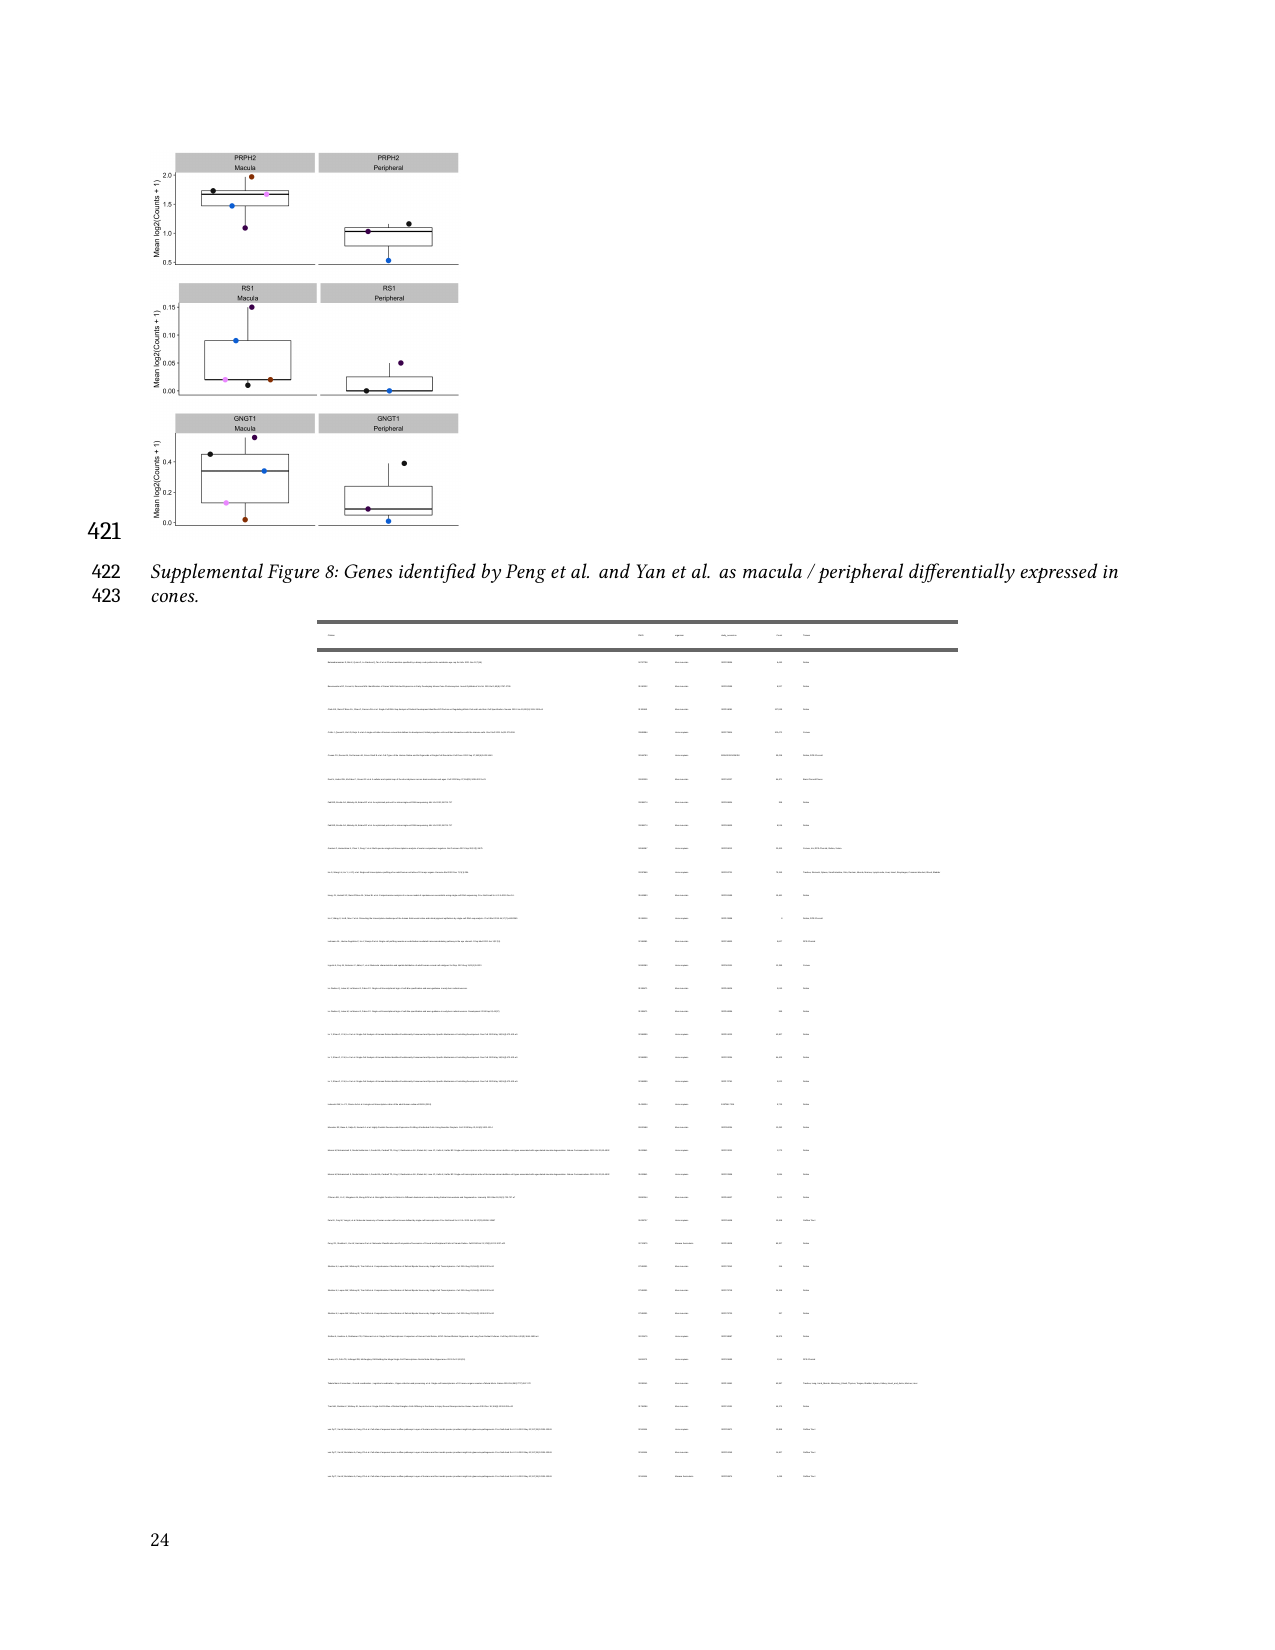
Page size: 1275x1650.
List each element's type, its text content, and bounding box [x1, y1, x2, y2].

table_cell Homo sapiens [665, 1070, 711, 1093]
table_cell Outflow Tract [793, 1209, 958, 1232]
table_cell 30712875 [628, 1232, 664, 1256]
table_cell Homo sapiens [665, 1023, 711, 1046]
table_cell 10,858 [757, 1418, 792, 1441]
table_cell RPE-Choroid [793, 930, 958, 953]
table_cell 32946783 [628, 745, 664, 768]
table_cell Homo sapiens [665, 861, 711, 884]
table_cell 31653841 [628, 1163, 664, 1186]
table_cell SRP222958 [711, 1163, 757, 1186]
table_cell 14,827 [757, 1441, 792, 1464]
table_cell 64,425 [757, 1046, 792, 1070]
table_cell Mus musculus [665, 791, 711, 814]
table_cell 12,092 [757, 1116, 792, 1139]
table_cell 46,175 [757, 1395, 792, 1418]
table_cell SRP292721 [711, 861, 757, 884]
table_header study_accession [711, 624, 757, 647]
table_cell Mus musculus [665, 930, 711, 953]
table_cell Homo sapiens [665, 1325, 711, 1348]
table_cell Homo sapiens [665, 1046, 711, 1070]
table_cell Retina [793, 791, 958, 814]
table_cell 31784286 [628, 1395, 664, 1418]
table_cell 32386599 [628, 1070, 664, 1093]
table_cell Mus musculus [665, 1441, 711, 1464]
table_header Citation [317, 624, 628, 647]
table_cell Mus musculus [665, 1116, 711, 1139]
table_cell SRP170761 [711, 1070, 757, 1093]
table_cell SRP255871 [711, 1418, 757, 1441]
table_cell 34381080 [628, 954, 664, 977]
table_cell 9,725 [757, 1093, 792, 1116]
table_cell Mus musculus [665, 652, 711, 675]
table_cell 100,472 [757, 721, 792, 744]
table_cell 32341164 [628, 1418, 664, 1441]
table_cell SRP075719 [711, 1279, 757, 1302]
table_cell 337 [757, 1302, 792, 1325]
table_cell Retina [793, 1093, 958, 1116]
table_cell Lukowski SW, Lo CY, Sharov AA et al. A single-cell transcriptome atlas of the adult human retina:e100811 (2019) [317, 1093, 628, 1116]
table_cell SRP125998 [711, 907, 757, 930]
table_cell Homo sapiens [665, 1139, 711, 1163]
table_cell 4,499 [757, 1465, 792, 1488]
table_cell SRP223254 [711, 1046, 757, 1070]
table_cell Retina [793, 1395, 958, 1418]
table_cell 34584087 [628, 838, 664, 861]
table_cell 9,607 [757, 930, 792, 953]
table_cell Mus musculus [665, 884, 711, 907]
table_cell 23,610 [757, 838, 792, 861]
table_cell Brain Choroid Plexus [793, 768, 958, 791]
table_cell 60,587 [757, 1372, 792, 1395]
table_cell 127,939 [757, 698, 792, 721]
table_cell SRP075720 [711, 1302, 757, 1325]
table_cell Outflow Tract [793, 1418, 958, 1441]
table_cell Retina [793, 675, 958, 698]
table_cell Retina [793, 884, 958, 907]
table_cell SRP228556 [711, 652, 757, 675]
table_cell Mus musculus [665, 698, 711, 721]
table_cell 34757798 [628, 652, 664, 675]
table_cell Retina [793, 652, 958, 675]
table_cell Retina [793, 1023, 958, 1046]
table_cell Retina [793, 1163, 958, 1186]
table_cell Retina [793, 698, 958, 721]
table_cell Mus musculus [665, 1302, 711, 1325]
table_cell 26000488 [628, 1116, 664, 1139]
table_cell Mus musculus [665, 1186, 711, 1209]
table_cell 8 [757, 907, 792, 930]
table_cell Retina [793, 1000, 958, 1023]
table_cell 33932339 [628, 768, 664, 791]
table_cell Mus musculus [665, 675, 711, 698]
table_cell 8,207 [757, 675, 792, 698]
table_cell SRP255012 [711, 838, 757, 861]
table_cell E-MTAB-7316 [711, 1093, 757, 1116]
table_cell 3,894 [757, 1163, 792, 1186]
table_cell Retina, RPE-Choroid [793, 907, 958, 930]
table_cell Mus musculus [665, 1000, 711, 1023]
table_cell 30283141 [628, 1372, 664, 1395]
table_cell SRP362101 [711, 954, 757, 977]
table_cell 79,245 [757, 861, 792, 884]
table_cell Mus musculus [665, 1395, 711, 1418]
table_cell Retina [793, 1116, 958, 1139]
table_cell SRP200499 [711, 884, 757, 907]
table_cell Homo sapiens [665, 1349, 711, 1372]
table_cell 32386599 [628, 1046, 664, 1070]
table_cell 27565351 [628, 1302, 664, 1325]
table_cell 31269016 [628, 907, 664, 930]
table_cell RPE-Choroid [793, 1349, 958, 1372]
table_cell 31436334 [628, 1093, 664, 1116]
table_cell Homo sapiens [665, 1093, 711, 1116]
table_cell 31128945 [628, 698, 664, 721]
table_cell 32439707 [628, 1209, 664, 1232]
table_cell Retina [793, 977, 958, 1000]
table_cell Retina [793, 814, 958, 837]
table_cell SRP073242 [711, 1256, 757, 1279]
table_cell 31843893 [628, 884, 664, 907]
table_header Count [757, 624, 792, 647]
table_cell Retina, RPE-Choroid [793, 745, 958, 768]
table_cell 1,273 [757, 1139, 792, 1163]
text Supplemental Figure 8: Genes identified by Peng et al. and Yan et al. as macula / peripheral differentially expressed in cones. [150, 560, 1125, 607]
table_header PMID [628, 624, 664, 647]
table_cell Retina [793, 1325, 958, 1348]
table_cell Mus musculus [665, 1279, 711, 1302]
table_cell 18,575 [757, 1325, 792, 1348]
table_cell SRP151023 [711, 1023, 757, 1046]
table_cell 55,018 [757, 745, 792, 768]
table_cell SRP238587 [711, 1325, 757, 1348]
table_cell 30850344 [628, 1186, 664, 1209]
table_cell SRP168426 [711, 977, 757, 1000]
table_cell Homo sapiens [665, 954, 711, 977]
table_cell 8,463 [757, 652, 792, 675]
table_cell SRP216903 [711, 930, 757, 953]
table_cell Mus musculus [665, 1372, 711, 1395]
table_cell Mus musculus [665, 1256, 711, 1279]
table_cell Retina [793, 1256, 958, 1279]
table_cell 32341164 [628, 1441, 664, 1464]
table_cell SRP158081 [711, 698, 757, 721]
table_cell Homo sapiens [665, 1209, 711, 1232]
table_cell 31260032 [628, 675, 664, 698]
table_cell Cornea, Iris, RPE-Choroid, Retina, Sclera [793, 838, 958, 861]
table_cell SRP310237 [711, 768, 757, 791]
table_cell 32341164 [628, 1465, 664, 1488]
table_cell 85,327 [757, 1232, 792, 1256]
table_cell SRP050054 [711, 1116, 757, 1139]
table_cell SRP186407 [711, 1186, 757, 1209]
table_cell SRP158528 [711, 1232, 757, 1256]
table_cell 27565351 [628, 1256, 664, 1279]
table_cell 32386599 [628, 1023, 664, 1046]
table_cell Mus musculus [665, 768, 711, 791]
table_cell 31399471 [628, 1000, 664, 1023]
table_cell 33088174 [628, 791, 664, 814]
table_cell SRP254408 [711, 1209, 757, 1232]
table_cell SRP255874 [711, 1465, 757, 1488]
table_cell SRP212151 [711, 1395, 757, 1418]
table_cell 358 [757, 791, 792, 814]
table_cell 15,461 [757, 884, 792, 907]
table_cell 31653841 [628, 1139, 664, 1163]
table_cell 246 [757, 1256, 792, 1279]
table_cell Outflow Tract [793, 1465, 958, 1488]
table_cell 10,618 [757, 1209, 792, 1232]
table_cell 599 [757, 1000, 792, 1023]
table_cell 12,289 [757, 954, 792, 977]
table_cell Cornea [793, 954, 958, 977]
table_cell Retina [793, 1186, 958, 1209]
table_cell SRP200599 [711, 675, 757, 698]
table_cell SRP251245 [711, 1441, 757, 1464]
table_cell 27565351 [628, 1279, 664, 1302]
table_cell Homo sapiens [665, 838, 711, 861]
table_cell 32196081 [628, 930, 664, 953]
table_cell 8,516 [757, 814, 792, 837]
table_cell 64,671 [757, 768, 792, 791]
table_cell 33287869 [628, 861, 664, 884]
table_cell Homo sapiens [665, 907, 711, 930]
table_cell 3,621 [757, 1186, 792, 1209]
table_cell 32023475 [628, 1325, 664, 1348]
table_cell Retina [793, 1232, 958, 1256]
table_cell 34651173 [628, 1349, 664, 1372]
table_cell 24,158 [757, 1279, 792, 1302]
table_cell 1,544 [757, 1349, 792, 1372]
table_cell Homo sapiens [665, 745, 711, 768]
table_header Tissues [793, 624, 958, 647]
table_cell 5,002 [757, 1070, 792, 1093]
table_cell Retina [793, 1070, 958, 1093]
table_cell SRP269634 [711, 791, 757, 814]
table_cell Retina [793, 1279, 958, 1302]
table_cell Cornea [793, 721, 958, 744]
table_cell Retina [793, 1139, 958, 1163]
table_cell 5,040 [757, 977, 792, 1000]
table_cell Homo sapiens [665, 1418, 711, 1441]
table_cell SRP329495 [711, 1349, 757, 1372]
table_cell 33865984 [628, 721, 664, 744]
table_cell Homo sapiens [665, 721, 711, 744]
table_cell 31399471 [628, 977, 664, 1000]
table_cell SRP222001 [711, 1139, 757, 1163]
table_cell 33088174 [628, 814, 664, 837]
table_cell Mus musculus [665, 814, 711, 837]
table_cell SRP186396 [711, 1000, 757, 1023]
table_cell Homo sapiens [665, 1163, 711, 1186]
table_cell Outflow Tract [793, 1441, 958, 1464]
table_cell SRP131661 [711, 1372, 757, 1395]
table_cell SRP275814 [711, 721, 757, 744]
table_cell Retina [793, 1046, 958, 1070]
picture [150, 150, 462, 540]
table_cell EGAD00001006350 [711, 745, 757, 768]
table_cell Mus musculus [665, 977, 711, 1000]
table_header organism [665, 624, 711, 647]
table_cell Retina [793, 1302, 958, 1325]
table_cell SRP269635 [711, 814, 757, 837]
table_cell 42,827 [757, 1023, 792, 1046]
